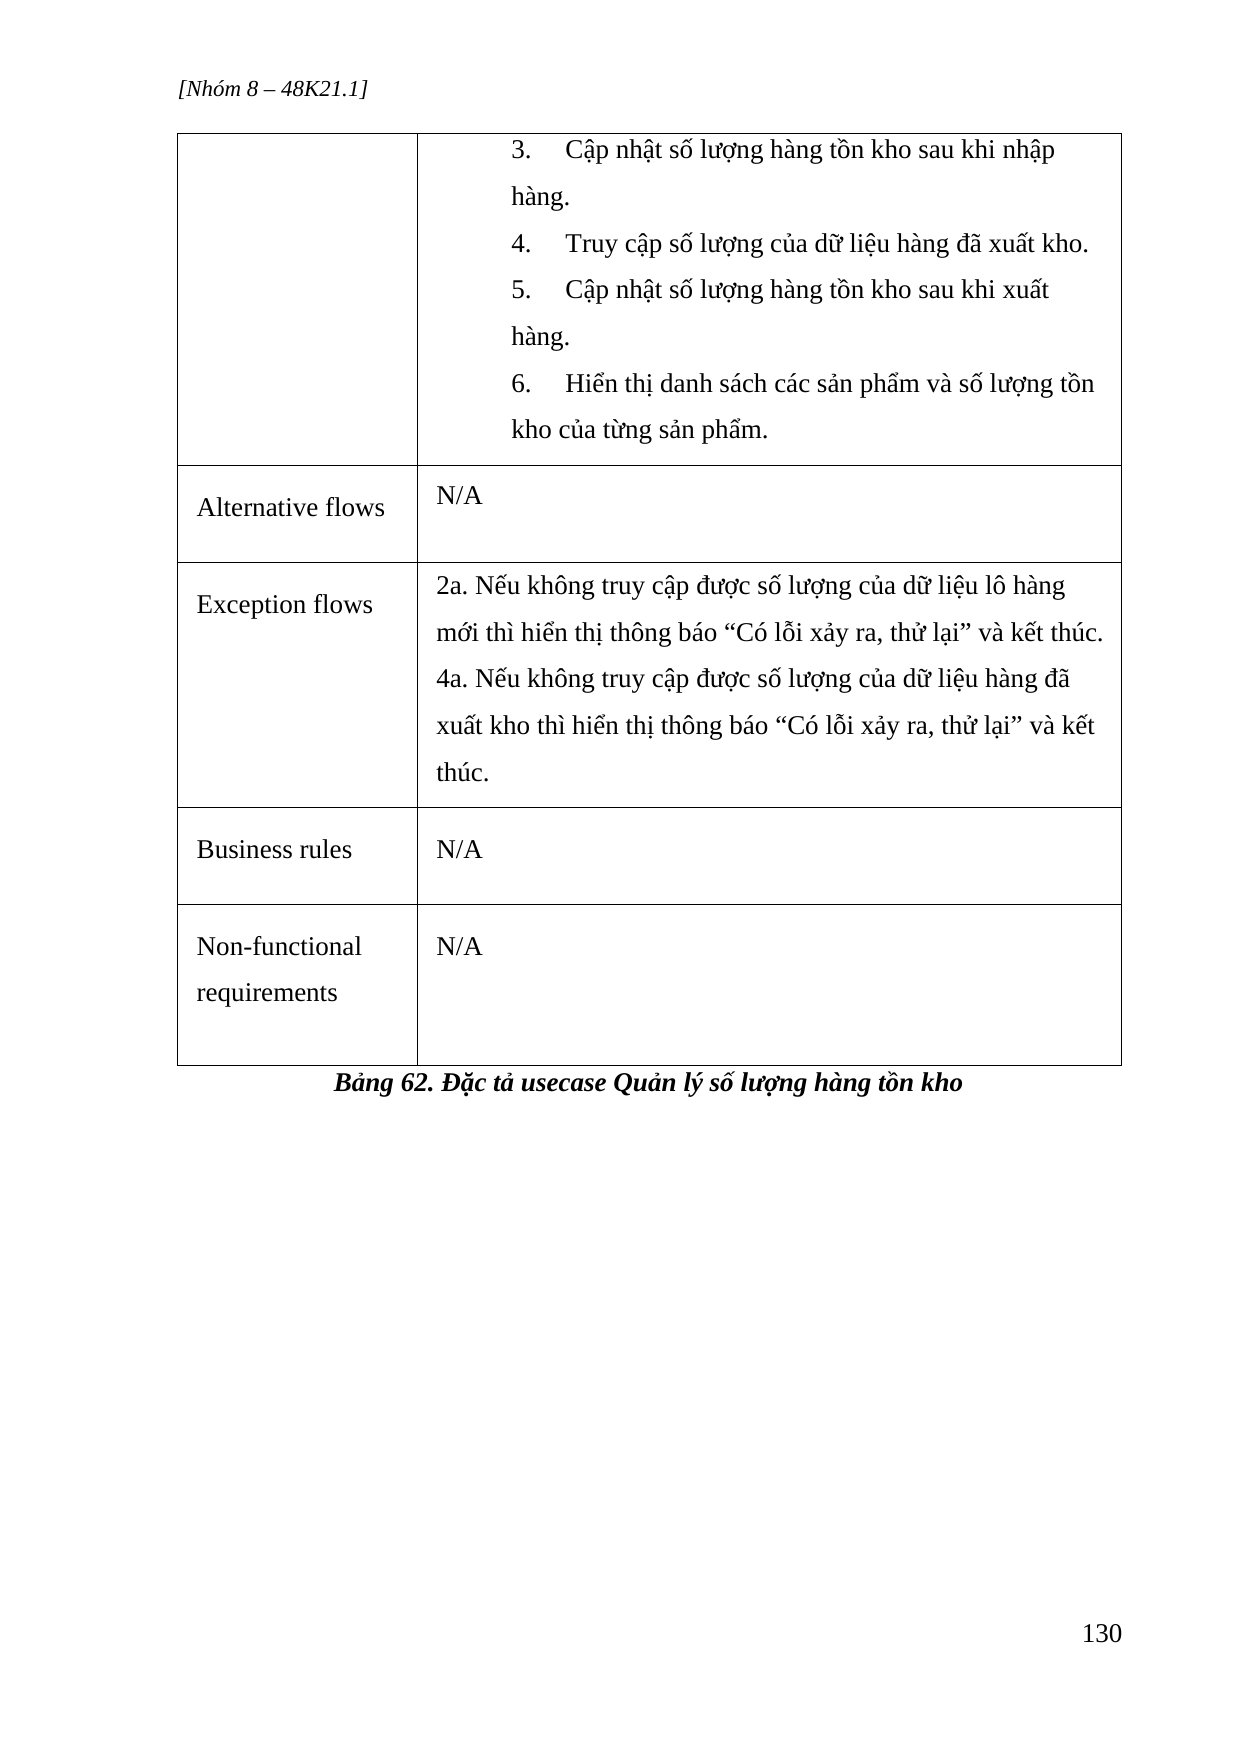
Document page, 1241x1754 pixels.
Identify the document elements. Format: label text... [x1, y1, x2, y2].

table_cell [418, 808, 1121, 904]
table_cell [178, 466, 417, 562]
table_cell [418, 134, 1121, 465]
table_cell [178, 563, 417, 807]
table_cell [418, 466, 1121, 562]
text Bảng . Đặc tả usecase Quản lý số lượng hàng tồn kho [177, 1066, 1122, 1097]
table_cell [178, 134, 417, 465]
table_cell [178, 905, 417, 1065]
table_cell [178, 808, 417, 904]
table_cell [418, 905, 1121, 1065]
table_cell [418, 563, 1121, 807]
